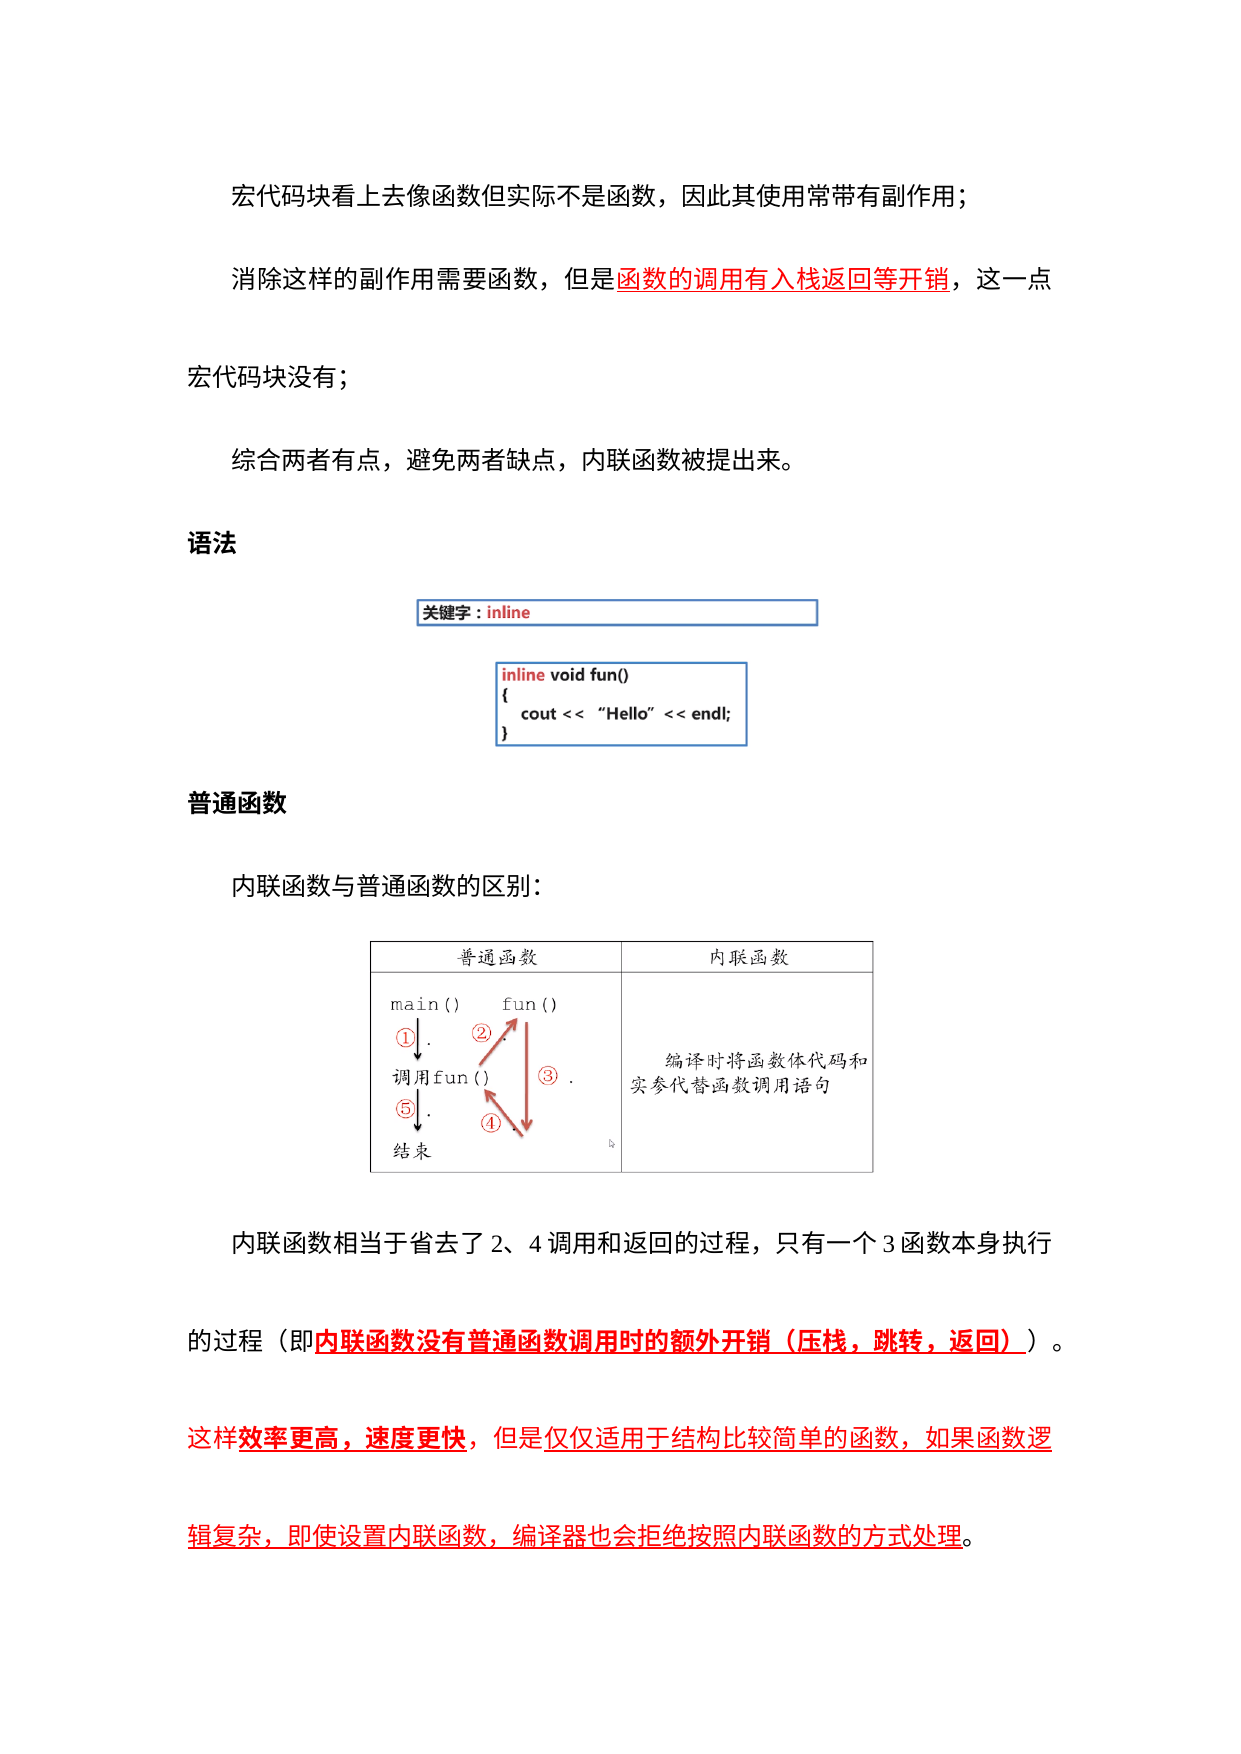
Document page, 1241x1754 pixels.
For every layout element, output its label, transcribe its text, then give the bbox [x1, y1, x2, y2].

subtitle 普通函数 [187, 769, 1053, 834]
text 内联函数相当于省去了2、4调用和返回的过程，只有一个3函数本身执行的过程（即内联函数没有普通函数调用时的额外开销（压栈，跳转，返回））。这样效率更高，速度更快，但是仅仅适用于结构比较简单的函数，如果函数逻辑复杂，即使设置内联函数，编译器也会拒绝按照内联函数的方式处理。 [187, 1209, 1053, 1567]
text 内联函数与普通函数的区别： [187, 852, 1053, 917]
text 宏代码块看上去像函数但实际不是函数，因此其使用常带有副作用； [187, 162, 1053, 227]
picture [363, 935, 878, 1177]
text 消除这样的副作用需要函数，但是函数的调用有入栈返回等开销，这一点宏代码块没有； [187, 245, 1053, 408]
picture [411, 592, 829, 753]
subtitle 语法 [187, 509, 1053, 574]
text 综合两者有点，避免两者缺点，内联函数被提出来。 [187, 426, 1053, 491]
